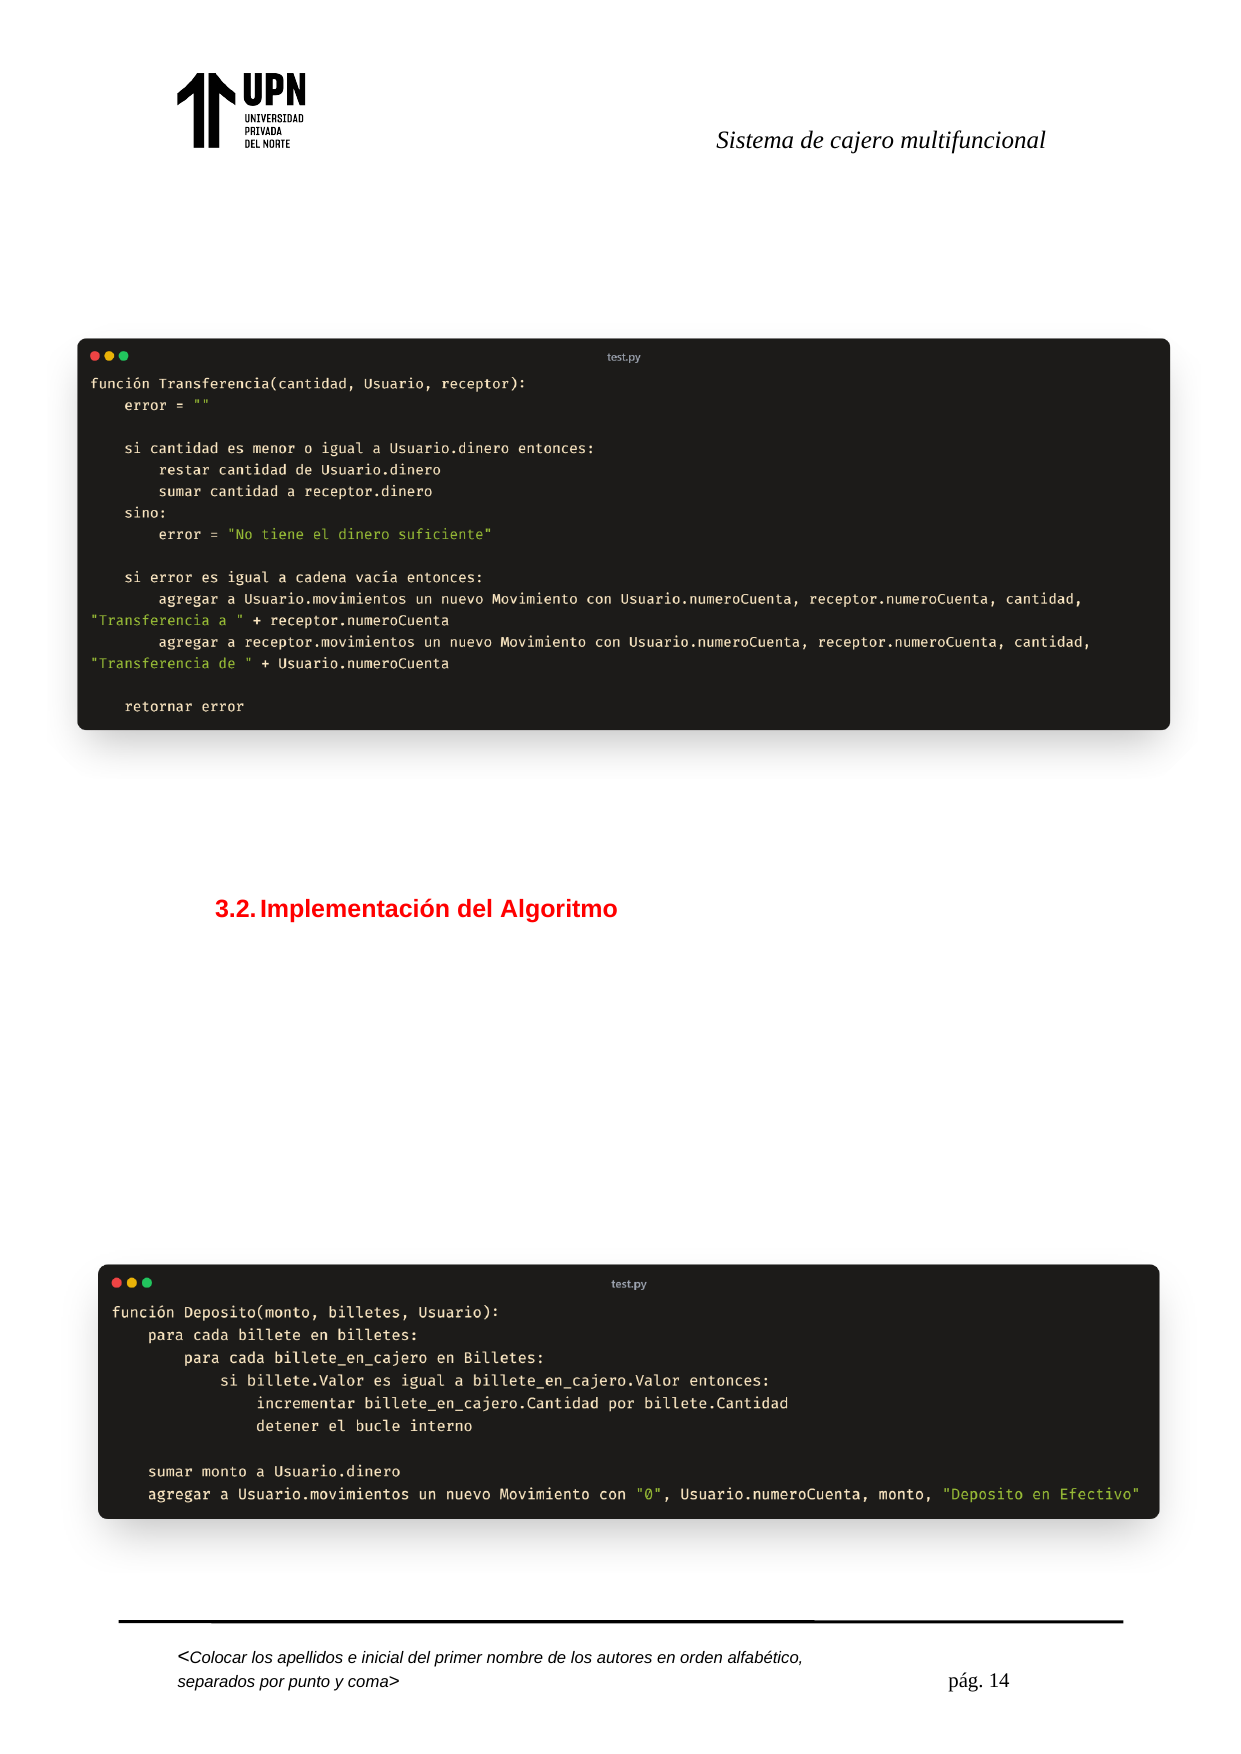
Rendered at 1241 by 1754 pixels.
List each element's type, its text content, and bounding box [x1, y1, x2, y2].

list Implementación del Algoritmo [215, 894, 1063, 922]
picture [44, 1210, 1213, 1573]
picture [177, 73, 306, 148]
picture [45, 321, 1202, 778]
